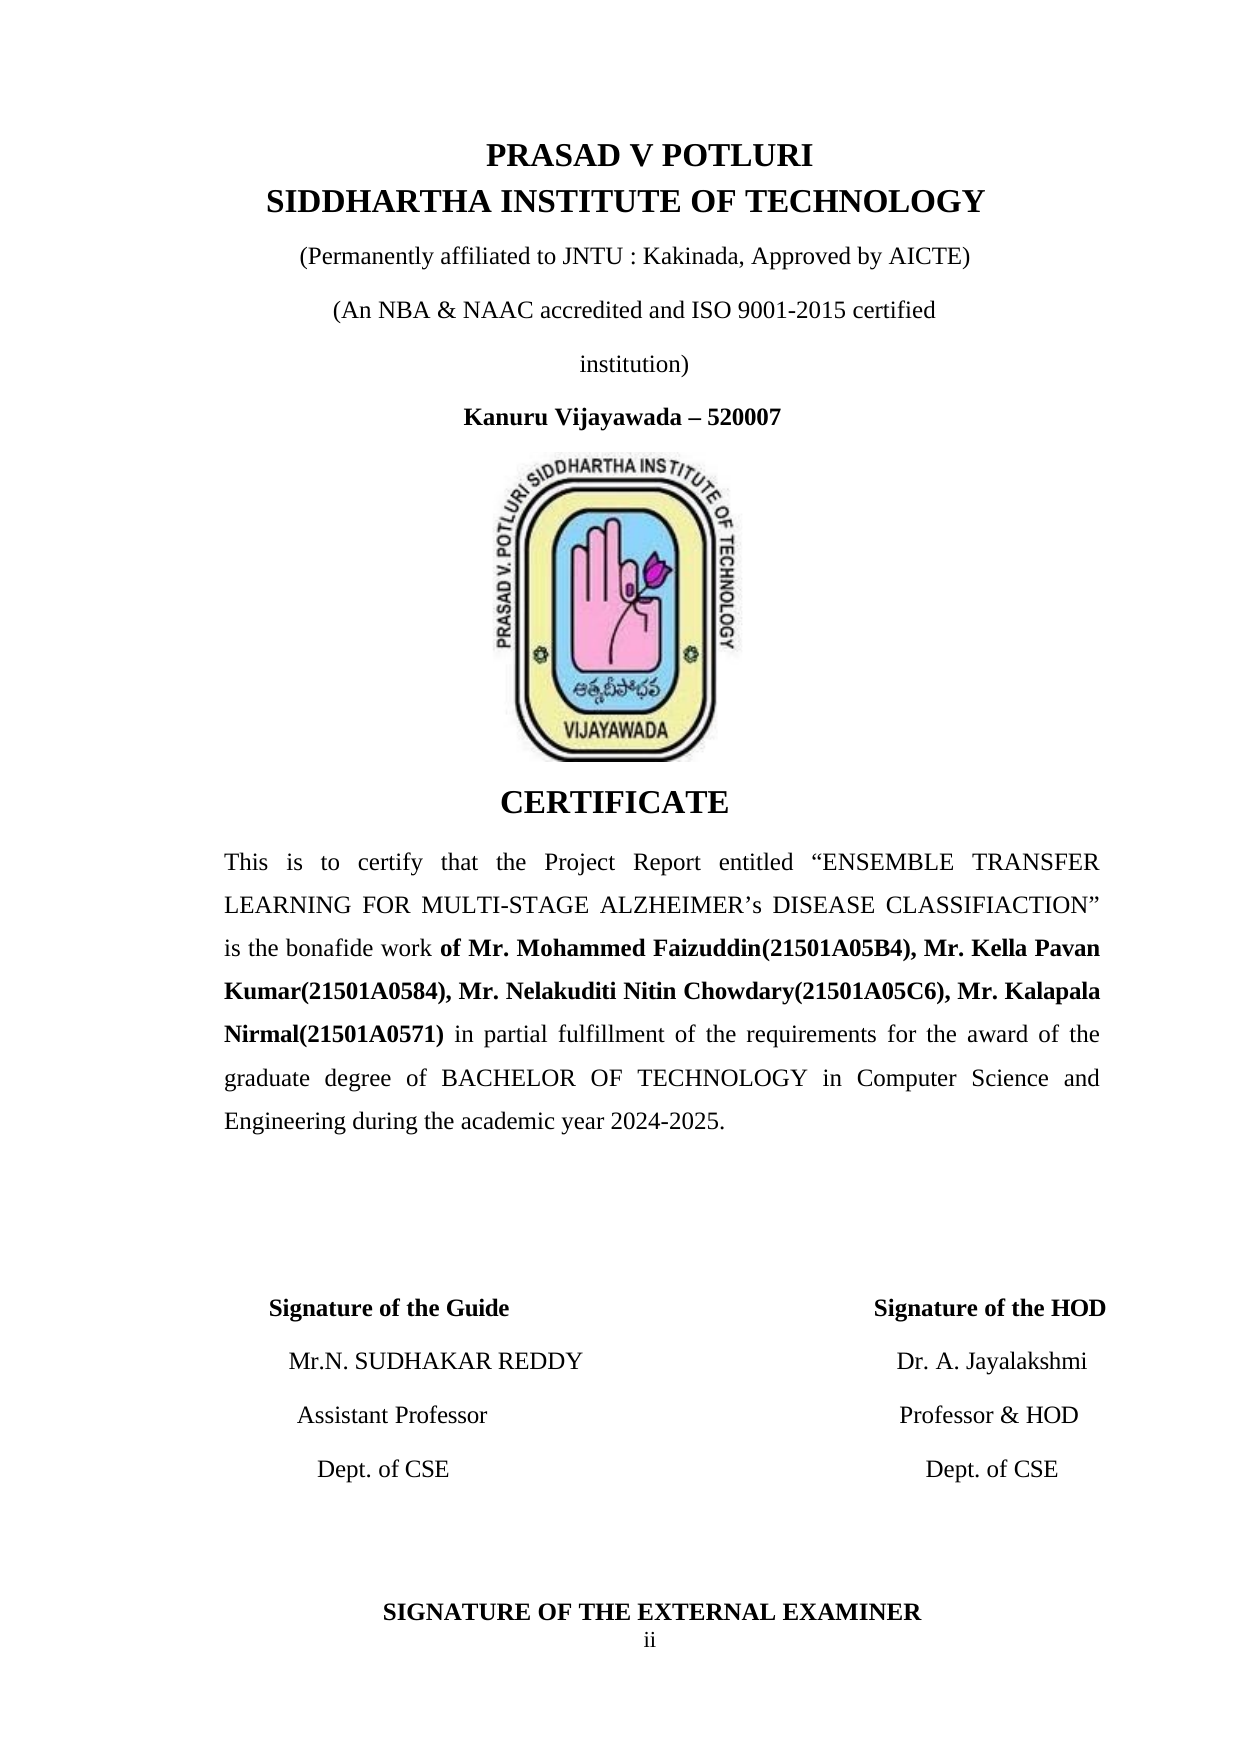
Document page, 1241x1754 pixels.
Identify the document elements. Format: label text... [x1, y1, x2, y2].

subtitle Signature of the Guide Signature of the HOD [224, 1293, 1152, 1321]
text (Permanently affiliated to JNTU : Kakinada, Approved by AICTE) (An NBA & NAAC accredited and ISO 9001-2015 certified institution) [279, 241, 989, 377]
text Dept. of CSE Dept. of CSE [224, 1454, 1152, 1482]
text SIGNATURE OF THE EXTERNAL EXAMINER [176, 1482, 1152, 1626]
text PRASAD V POTLURI [148, 135, 1152, 174]
text Assistant Professor Professor & HOD [224, 1400, 1152, 1429]
text This is to certify that the Project Report entitled “ENSEMBLE TRANSFER LEARNING FOR MULTI-STAGE ALZHEIMER’s DISEASE CLASSIFIACTION” is the bonafide work of Mr. Mohammed Faizuddin(21501A05B4), Mr. Kella Pavan Kumar(21501A0584), Mr. Nelakuditi Nitin Chowdary(21501A05C6), Mr. Kalapala Nirmal(21501A0571) in partial fulfillment of the requirements for the award of the graduate degree of BACHELOR OF TECHNOLOGY in Computer Science and Engineering during the academic year 2024-2025. [224, 847, 1101, 1134]
subtitle SIDDHARTHA INSTITUTE OF TECHNOLOGY [226, 181, 1025, 220]
picture [492, 452, 743, 762]
subtitle Kanuru Vijayawada – 520007 [148, 403, 1097, 431]
text Mr.N. SUDHAKAR REDDY Dr. A. Jayalakshmi [224, 1346, 1152, 1375]
text CERTIFICATE [175, 470, 1054, 820]
